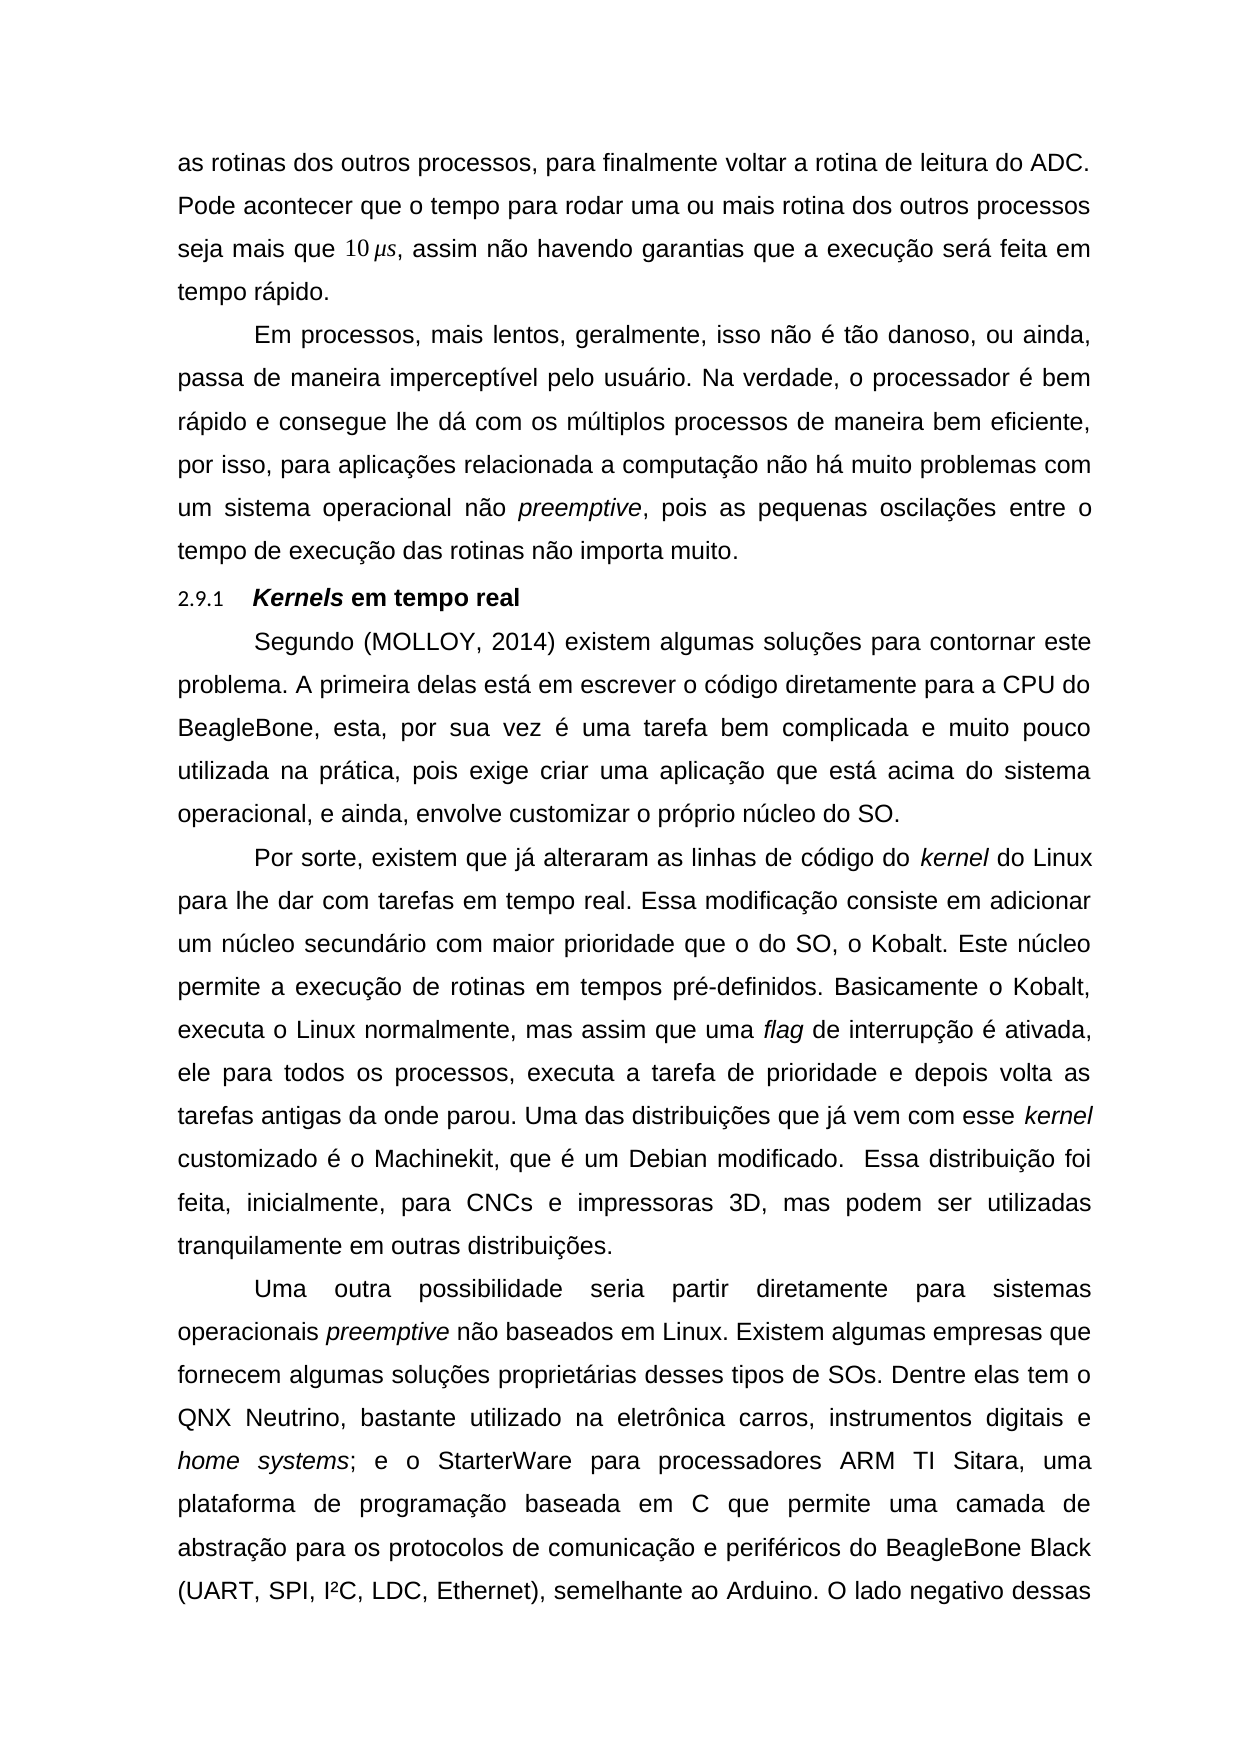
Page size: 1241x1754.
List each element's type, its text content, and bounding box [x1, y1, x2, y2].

text Segundo existem algumas soluções para contornar este problema. A primeira delas está em escrever o código diretamente para a CPU do BeagleBone, esta, por sua vez é uma tarefa bem complicada e muito pouco utilizada na prática, pois exige criar uma aplicação que está acima do sistema operacional, e ainda, envolve customizar o próprio núcleo do SO. [177, 627, 1092, 828]
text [177, 148, 1092, 306]
text Por sorte, existem que já alteraram as linhas de código do kernel do Linux para lhe dar com tarefas em tempo real. Essa modificação consiste em adicionar um núcleo secundário com maior prioridade que o do SO, o Kobalt. Este núcleo permite a execução de rotinas em tempos pré-definidos. Basicamente o Kobalt, executa o Linux normalmente, mas assim que uma flag de interrupção é ativada, ele para todos os processos, executa a tarefa de prioridade e depois volta as tarefas antigas da onde parou. Uma das distribuições que já vem com esse kernel customizado é o Machinekit, que é um Debian modificado. Essa distribuição foi feita, inicialmente, para CNCs e impressoras 3D, mas podem ser utilizadas tranquilamente em outras distribuições. [177, 842, 1092, 1259]
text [177, 1274, 1092, 1604]
subtitle Kernels em tempo real [177, 583, 1092, 612]
text Em processos, mais lentos, geralmente, isso não é tão danoso, ou ainda, passa de maneira imperceptível pelo usuário. Na verdade, o processador é bem rápido e consegue lhe dá com os múltiplos processos de maneira bem eficiente, por isso, para aplicações relacionada a computação não há muito problemas com um sistema operacional não preemptive, pois as pequenas oscilações entre o tempo de execução das rotinas não importa muito. [177, 320, 1092, 564]
